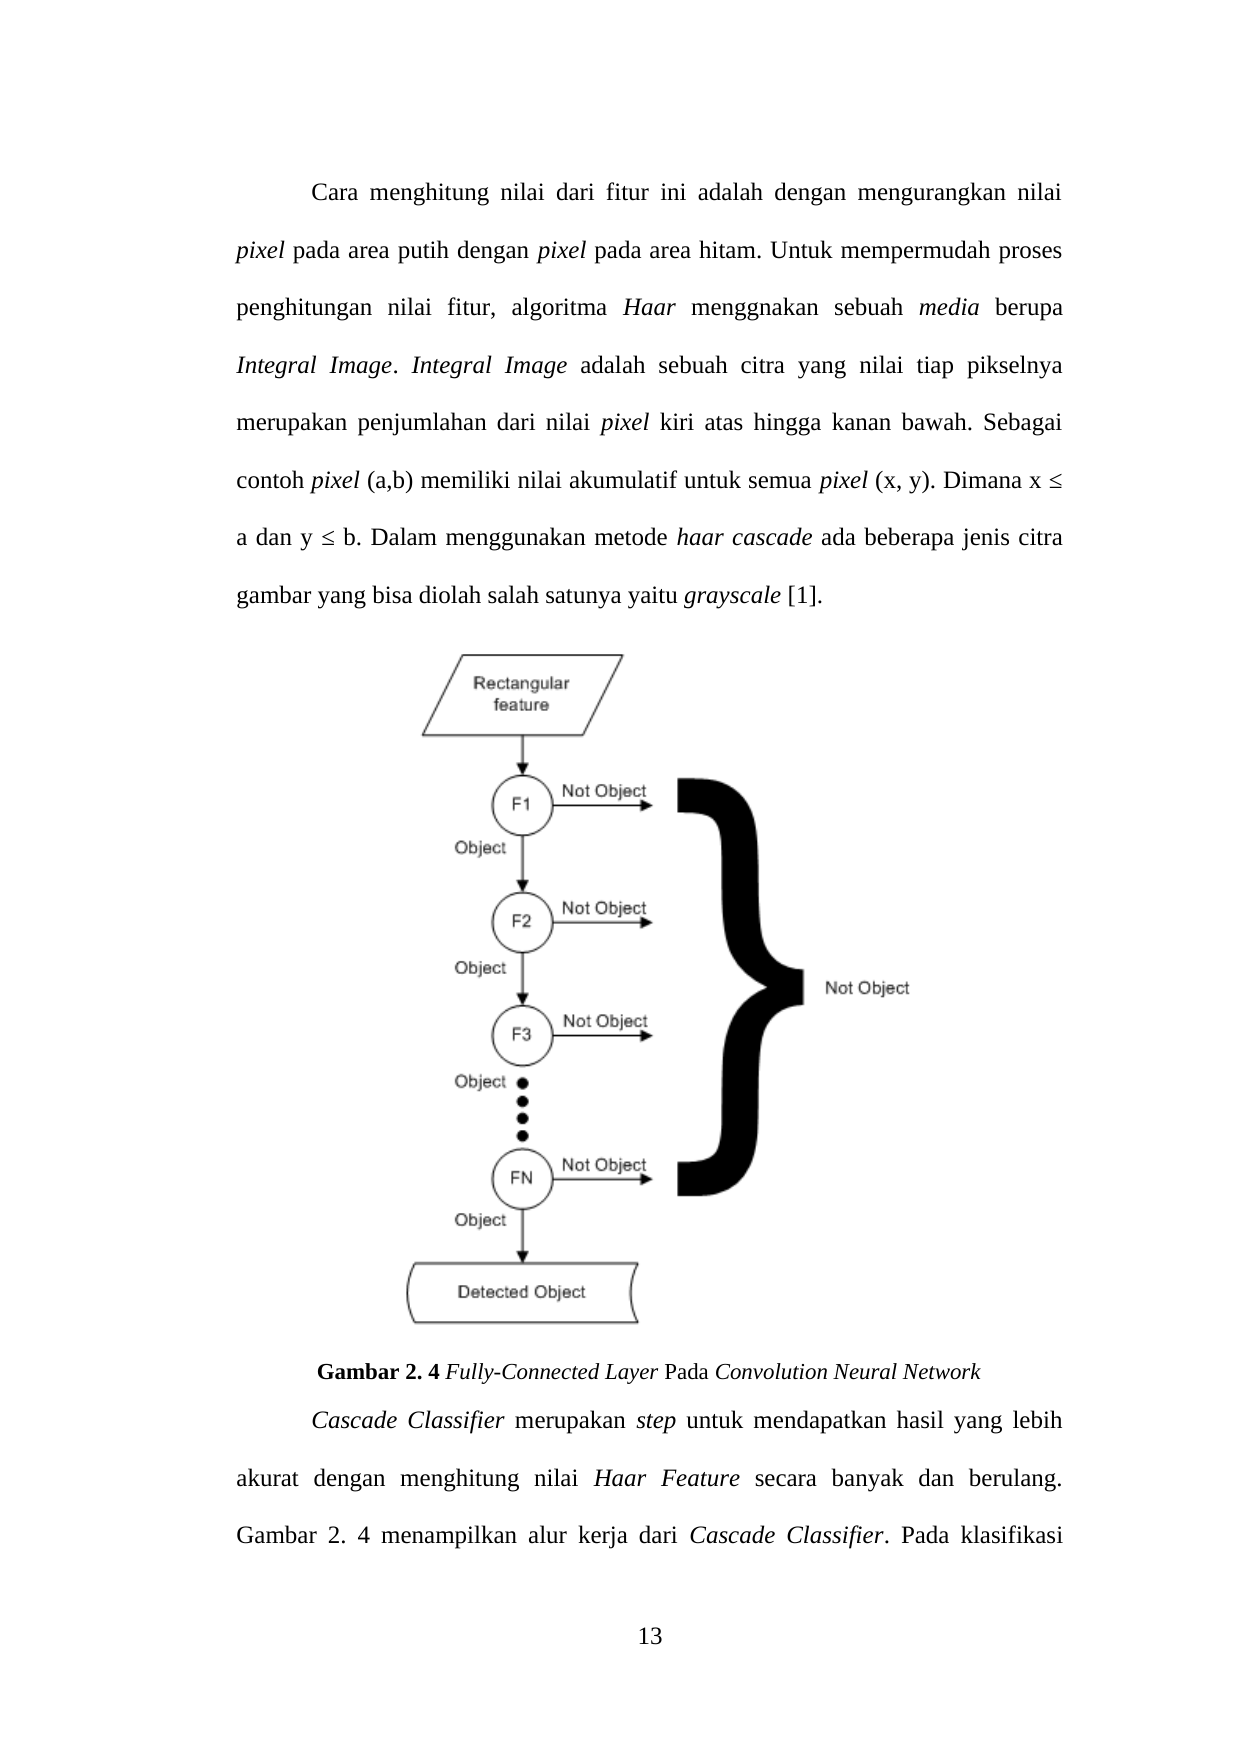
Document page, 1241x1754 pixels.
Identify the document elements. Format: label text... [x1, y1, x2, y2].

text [236, 1405, 1063, 1549]
text Gambar 2. 4 Fully-Connected Layer Pada Convolution Neural Network [236, 1358, 1063, 1384]
text Cara menghitung nilai dari fitur ini adalah dengan mengurangkan nilai pixel pada area putih dengan pixel pada area hitam. Untuk mempermudah proses penghitungan nilai fitur, algoritma Haar menggnakan sebuah media berupa Integral Image. Integral Image adalah sebuah citra yang nilai tiap pikselnya merupakan penjumlahan dari nilai pixel kiri atas hingga kanan bawah. Sebagai contoh pixel (a,b) memiliki nilai akumulatif untuk semua pixel (x, y). Dimana x ≤ a dan y ≤ b. Dalam menggunakan metode haar cascade ada beberapa jenis citra gambar yang bisa diolah salah satunya yaitu grayscale [1]. [236, 177, 1063, 608]
picture [352, 653, 947, 1331]
